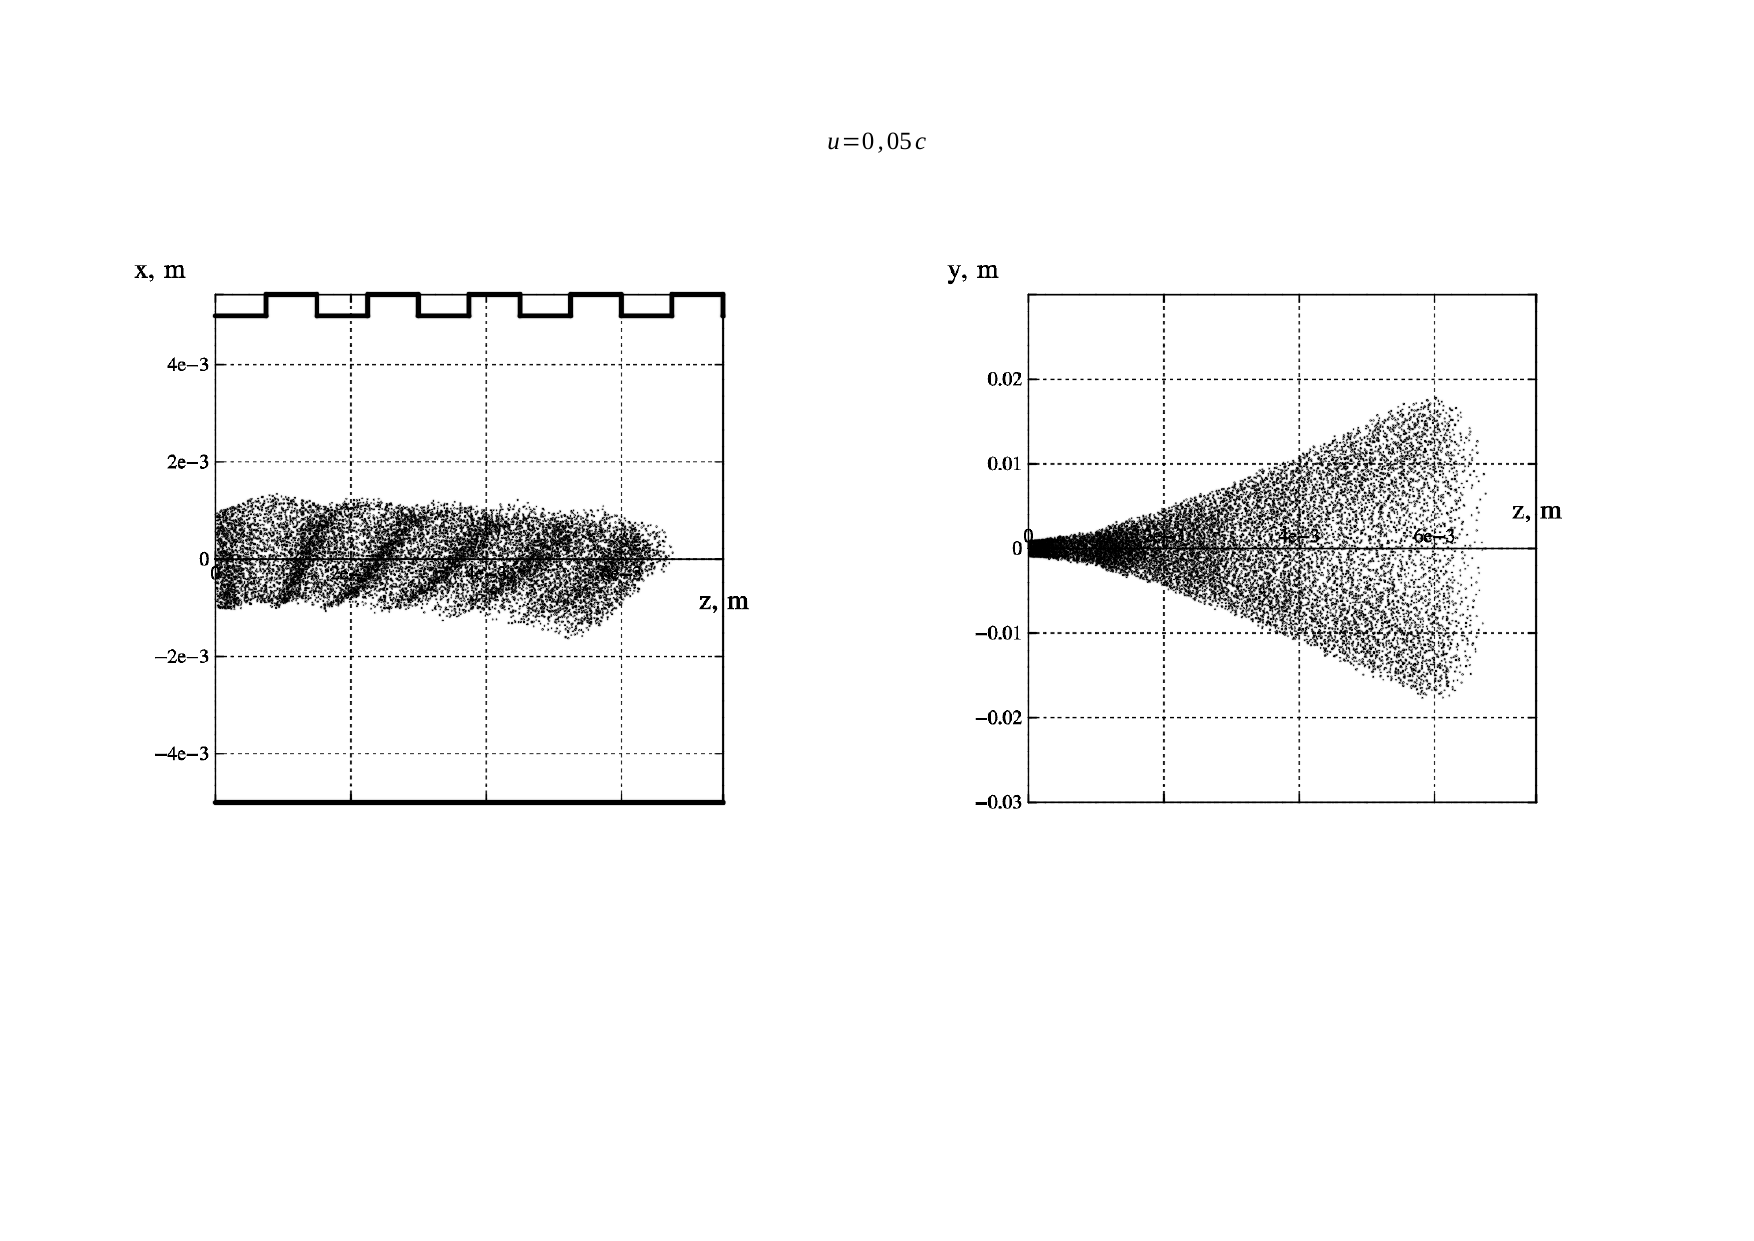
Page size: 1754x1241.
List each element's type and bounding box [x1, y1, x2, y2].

table_cell [877, 156, 1690, 1112]
table_header [64, 128, 1690, 156]
picture [75, 156, 862, 942]
picture [888, 156, 1675, 942]
table_cell [64, 156, 877, 1112]
